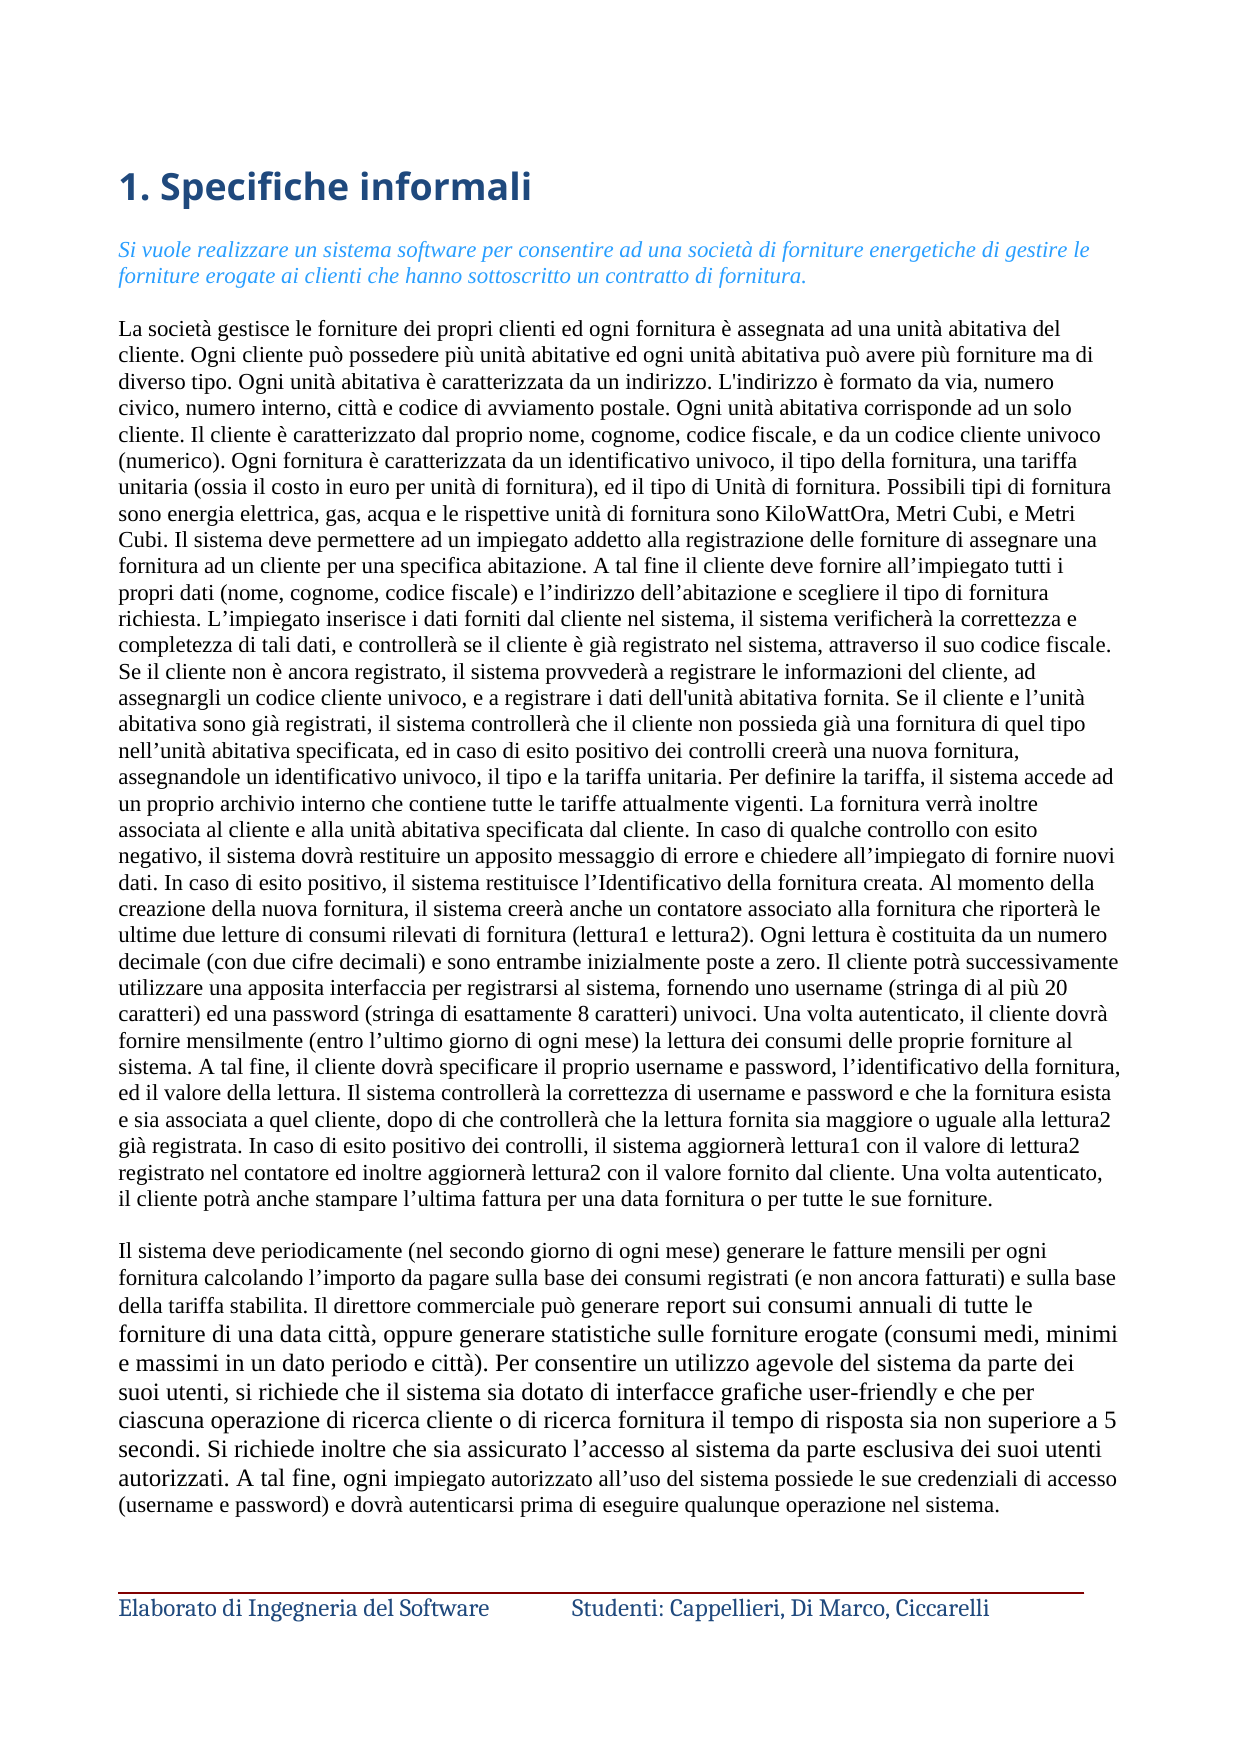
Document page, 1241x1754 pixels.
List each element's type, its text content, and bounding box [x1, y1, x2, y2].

text Il sistema deve periodicamente (nel secondo giorno di ogni mese) generare le fatture mensili per ogni fornitura calcolando l’importo da pagare sulla base dei consumi registrati (e non ancora fatturati) e sulla base della tariffa stabilita. Il direttore commerciale può generare report sui consumi annuali di tutte le forniture di una data città, oppure generare statistiche sulle forniture erogate (consumi medi, minimi e massimi in un dato periodo e città). Per consentire un utilizzo agevole del sistema da parte dei suoi utenti, si richiede che il sistema sia dotato di interfacce grafiche user-friendly e che per ciascuna operazione di ricerca cliente o di ricerca fornitura il tempo di risposta sia non superiore a 5 secondi. Si richiede inoltre che sia assicurato l’accesso al sistema da parte esclusiva dei suoi utenti autorizzati. A tal fine, ogni impiegato autorizzato all’uso del sistema possiede le sue credenziali di accesso (username e password) e dovrà autenticarsi prima di eseguire qualunque operazione nel sistema. [118, 1238, 1122, 1518]
text La società gestisce le forniture dei propri clienti ed ogni fornitura è assegnata ad una unità abitativa del cliente. Ogni cliente può possedere più unità abitative ed ogni unità abitativa può avere più forniture ma di diverso tipo. Ogni unità abitativa è caratterizzata da un indirizzo. L'indirizzo è formato da via, numero civico, numero interno, città e codice di avviamento postale. Ogni unità abitativa corrisponde ad un solo cliente. Il cliente è caratterizzato dal proprio nome, cognome, codice fiscale, e da un codice cliente univoco (numerico). Ogni fornitura è caratterizzata da un identificativo univoco, il tipo della fornitura, una tariffa unitaria (ossia il costo in euro per unità di fornitura), ed il tipo di Unità di fornitura. Possibili tipi di fornitura sono energia elettrica, gas, acqua e le rispettive unità di fornitura sono KiloWattOra, Metri Cubi, e Metri Cubi. Il sistema deve permettere ad un impiegato addetto alla registrazione delle forniture di assegnare una fornitura ad un cliente per una specifica abitazione. A tal fine il cliente deve fornire all’impiegato tutti i propri dati (nome, cognome, codice fiscale) e l’indirizzo dell’abitazione e scegliere il tipo di fornitura richiesta. L’impiegato inserisce i dati forniti dal cliente nel sistema, il sistema verificherà la correttezza e completezza di tali dati, e controllerà se il cliente è già registrato nel sistema, attraverso il suo codice fiscale. Se il cliente non è ancora registrato, il sistema provvederà a registrare le informazioni del cliente, ad assegnargli un codice cliente univoco, e a registrare i dati dell'unità abitativa fornita. Se il cliente e l’unità abitativa sono già registrati, il sistema controllerà che il cliente non possieda già una fornitura di quel tipo nell’unità abitativa specificata, ed in caso di esito positivo dei controlli creerà una nuova fornitura, assegnandole un identificativo univoco, il tipo e la tariffa unitaria. Per definire la tariffa, il sistema accede ad un proprio archivio interno che contiene tutte le tariffe attualmente vigenti. La fornitura verrà inoltre associata al cliente e alla unità abitativa specificata dal cliente. In caso di qualche controllo con esito negativo, il sistema dovrà restituire un apposito messaggio di errore e chiedere all’impiegato di fornire nuovi dati. In caso di esito positivo, il sistema restituisce l’Identificativo della fornitura creata. Al momento della creazione della nuova fornitura, il sistema creerà anche un contatore associato alla fornitura che riporterà le ultime due letture di consumi rilevati di fornitura (lettura1 e lettura2). Ogni lettura è costituita da un numero decimale (con due cifre decimali) e sono entrambe inizialmente poste a zero. Il cliente potrà successivamente utilizzare una apposita interfaccia per registrarsi al sistema, fornendo uno username (stringa di al più 20 caratteri) ed una password (stringa di esattamente 8 caratteri) univoci. Una volta autenticato, il cliente dovrà fornire mensilmente (entro l’ultimo giorno di ogni mese) la lettura dei consumi delle proprie forniture al sistema. A tal fine, il cliente dovrà specificare il proprio username e password, l’identificativo della fornitura, ed il valore della lettura. Il sistema controllerà la correttezza di username e password e che la fornitura esista e sia associata a quel cliente, dopo di che controllerà che la lettura fornita sia maggiore o uguale alla lettura2 già registrata. In caso di esito positivo dei controlli, il sistema aggiornerà lettura1 con il valore di lettura2 registrato nel contatore ed inoltre aggiornerà lettura2 con il valore fornito dal cliente. Una volta autenticato, il cliente potrà anche stampare l’ultima fattura per una data fornitura o per tutte le sue forniture. [118, 315, 1122, 1211]
subtitle Specifiche informali [118, 160, 1122, 211]
text Si vuole realizzare un sistema software per consentire ad una società di forniture energetiche di gestire le forniture erogate ai clienti che hanno sottoscritto un contratto di fornitura. [118, 236, 1122, 289]
